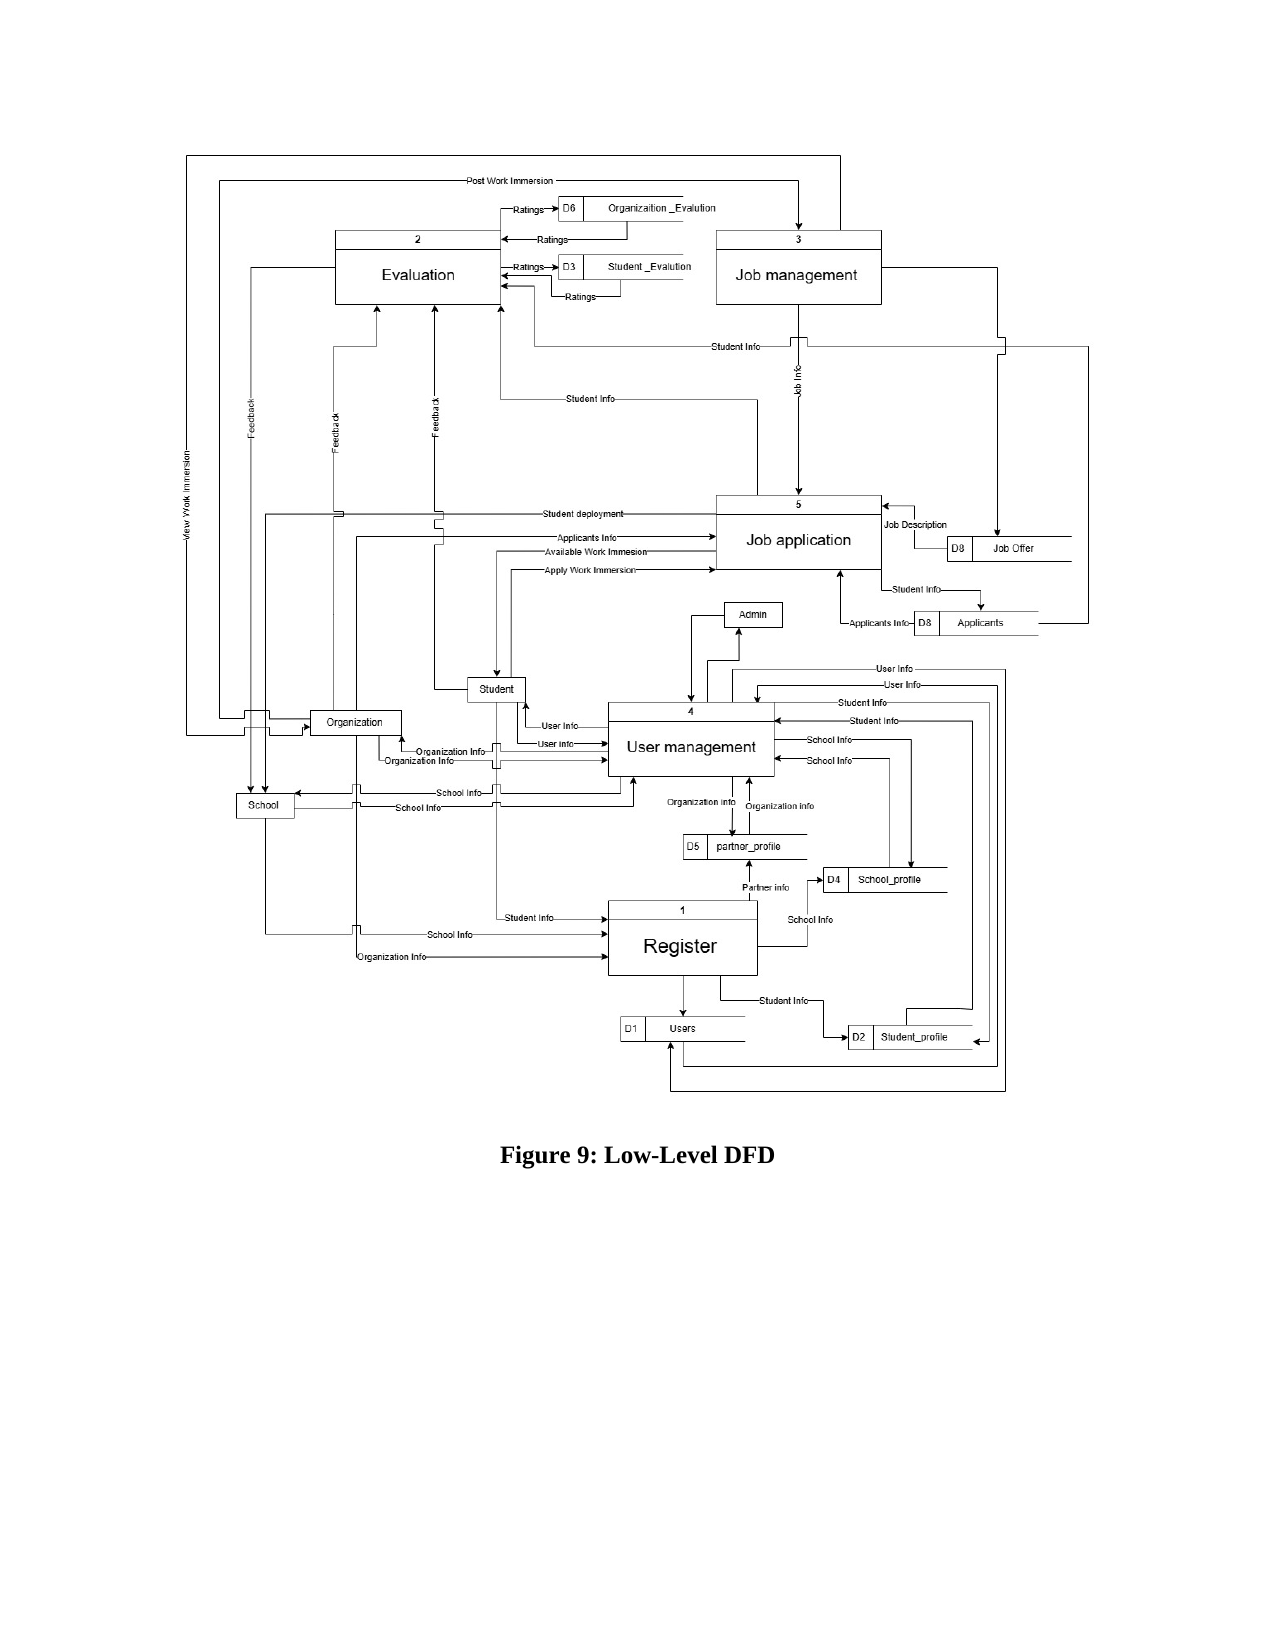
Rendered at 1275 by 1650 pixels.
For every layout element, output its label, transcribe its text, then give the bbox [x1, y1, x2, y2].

text Figure 9: Low-Level DFD [150, 1140, 1125, 1169]
picture [180, 150, 1095, 1098]
